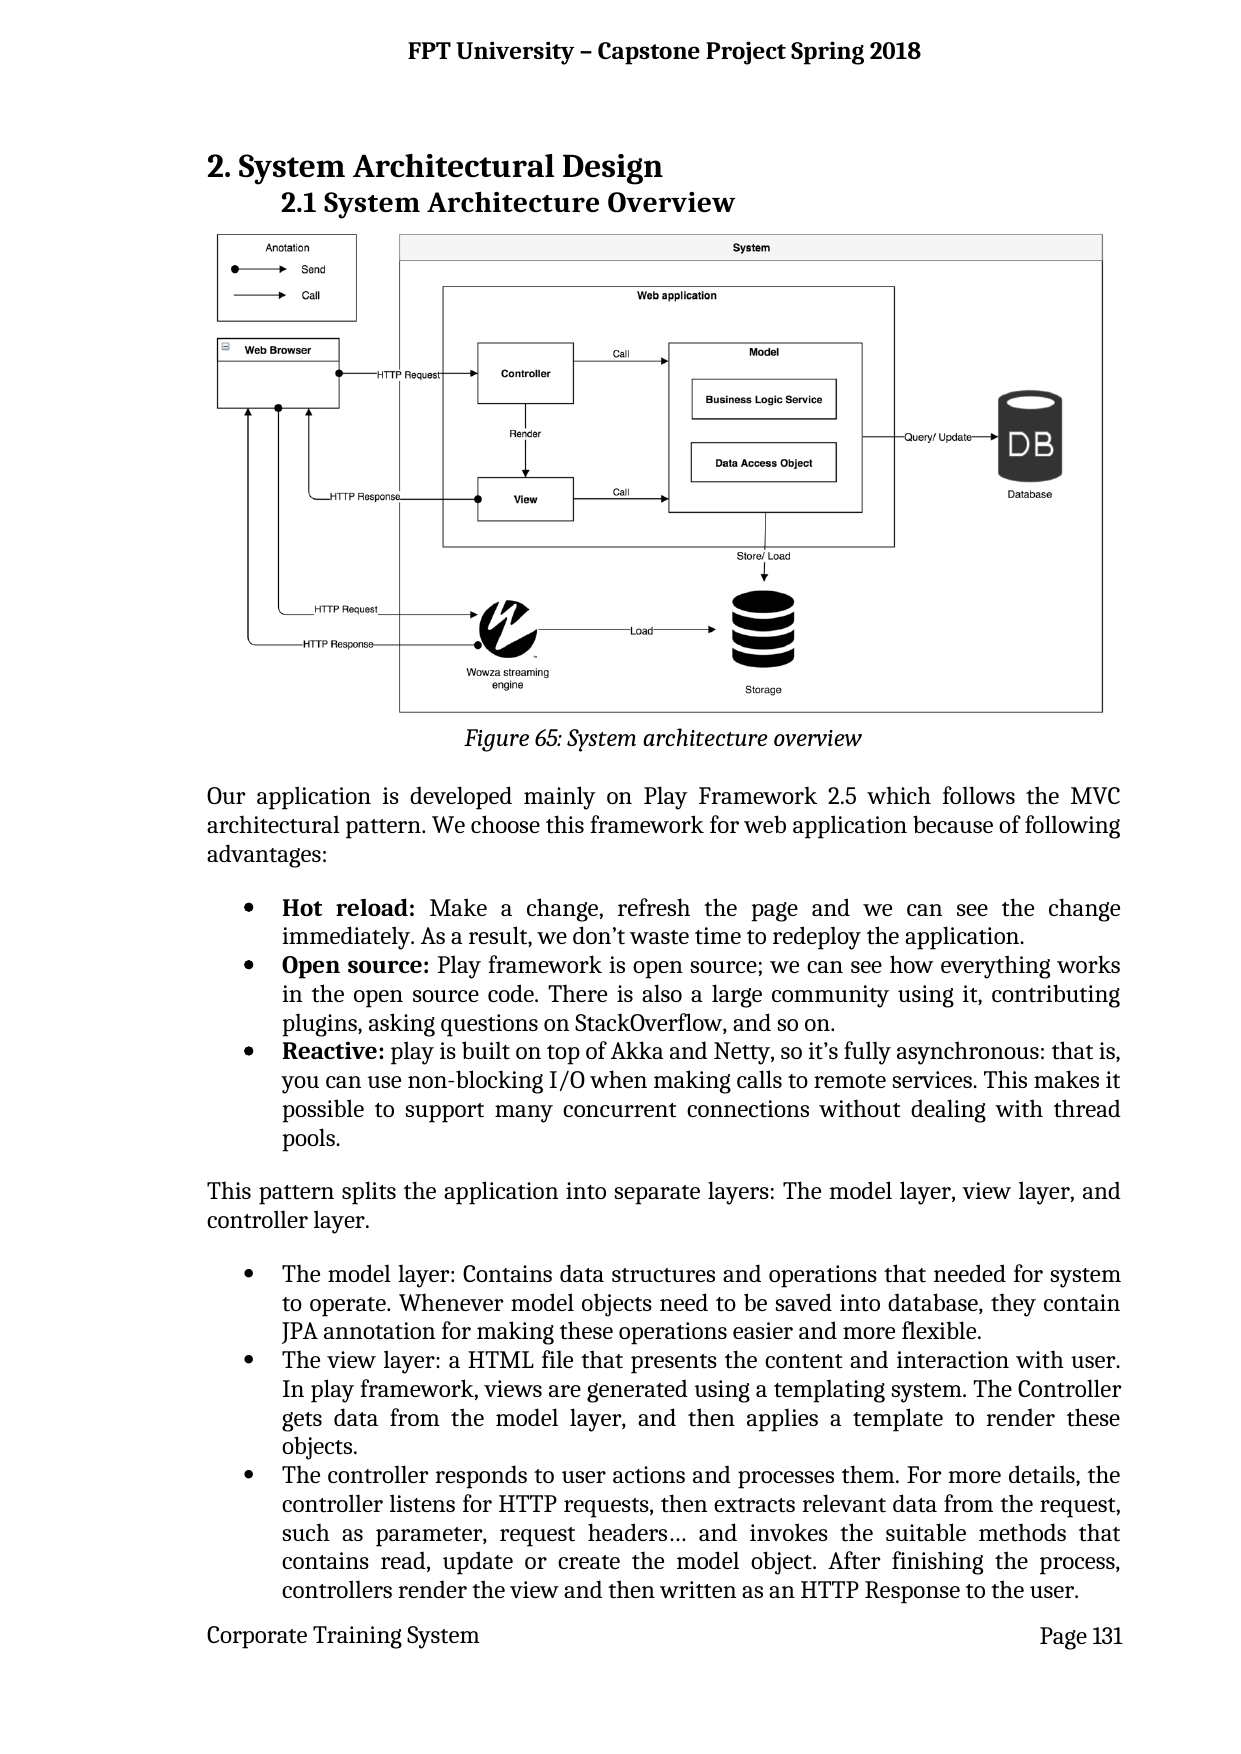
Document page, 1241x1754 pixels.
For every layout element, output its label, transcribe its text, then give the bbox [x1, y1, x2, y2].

text This pattern splits the application into separate layers: The model layer, view layer, and controller layer. [207, 1177, 1122, 1235]
list Hot reload: Make a change, refresh the page and we can see the change immediately. As a result, we don’t waste time to redeploy the application. [244, 893, 1122, 951]
text 2. System Architectural Design [207, 148, 1122, 186]
picture [206, 219, 1117, 725]
list Open source: Play framework is open source; we can see how everything works in the open source code. There is also a large community using it, contributing plugins, asking questions on StackOverflow, and so on. [244, 951, 1122, 1037]
text Figure 65: System architecture overview [207, 724, 1122, 753]
list The view layer: a HTML file that presents the content and interaction with user. In play framework, views are generated using a templating system. The Controller gets data from the model layer, and then applies a template to render these objects. [244, 1346, 1122, 1461]
list Reactive: play is built on top of Akka and Netty, so it’s fully asynchronous: that is, you can use non-blocking I/O when making calls to remote services. This makes it possible to support many concurrent connections without dealing with thread pools. [244, 1037, 1122, 1152]
text 2.1 System Architecture Overview [281, 186, 1124, 219]
list The controller responds to user actions and processes them. For more details, the controller listens for HTTP requests, then extracts relevant data from the request, such as parameter, request headers… and invokes the suitable methods that contains read, update or create the model object. After finishing the process, controllers render the view and then written as an HTTP Response to the user. [244, 1461, 1122, 1605]
text Our application is developed mainly on Play Framework 2.5 which follows the MVC architectural pattern. We choose this framework for web application because of following advantages: [207, 782, 1122, 868]
list The model layer: Contains data structures and operations that needed for system to operate. Whenever model objects need to be saved into database, they contain JPA annotation for making these operations easier and more flexible. [244, 1260, 1122, 1346]
